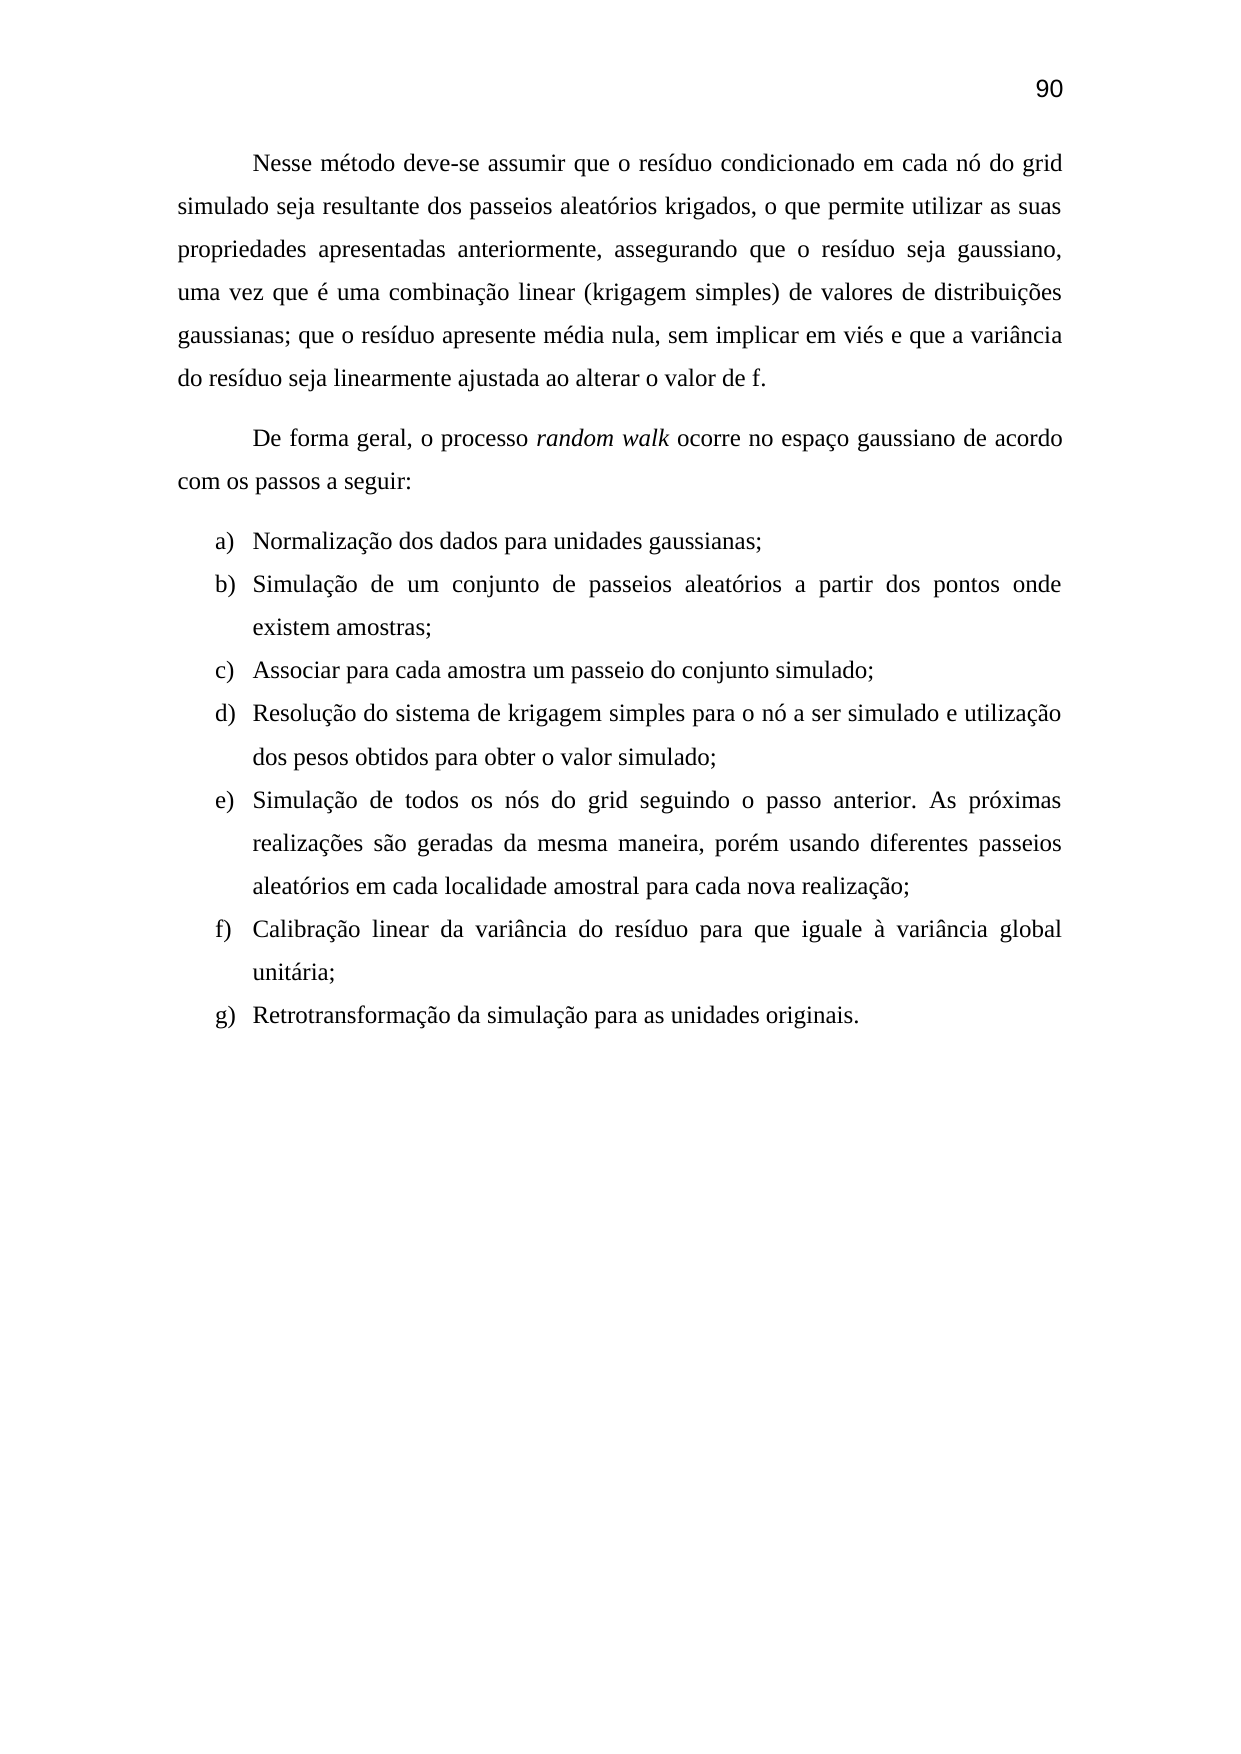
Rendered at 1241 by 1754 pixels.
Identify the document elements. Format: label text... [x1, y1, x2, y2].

list Simulação de um conjunto de passeios aleatórios a partir dos pontos onde existem amostras; [215, 569, 1063, 641]
list Calibração linear da variância do resíduo para que iguale à variância global unitária; [215, 914, 1063, 986]
list Resolução do sistema de krigagem simples para o nó a ser simulado e utilização dos pesos obtidos para obter o valor simulado; [215, 698, 1063, 770]
list Associar para cada amostra um passeio do conjunto simulado; [215, 655, 1063, 684]
text Nesse método deve-se assumir que o resíduo condicionado em cada nó do grid simulado seja resultante dos passeios aleatórios krigados, o que permite utilizar as suas propriedades apresentadas anteriormente, assegurando que o resíduo seja gaussiano, uma vez que é uma combinação linear (krigagem simples) de valores de distribuições gaussianas; que o resíduo apresente média nula, sem implicar em viés e que a variância do resíduo seja linearmente ajustada ao alterar o valor de f. [177, 148, 1063, 392]
list Simulação de todos os nós do grid seguindo o passo anterior. As próximas realizações são geradas da mesma maneira, porém usando diferentes passeios aleatórios em cada localidade amostral para cada nova realização; [215, 785, 1063, 900]
list Normalização dos dados para unidades gaussianas; [215, 526, 1063, 555]
list Retrotransformação da simulação para as unidades originais. [215, 1000, 1063, 1029]
text De forma geral, o processo random walk ocorre no espaço gaussiano de acordo com os passos a seguir: [177, 423, 1063, 495]
